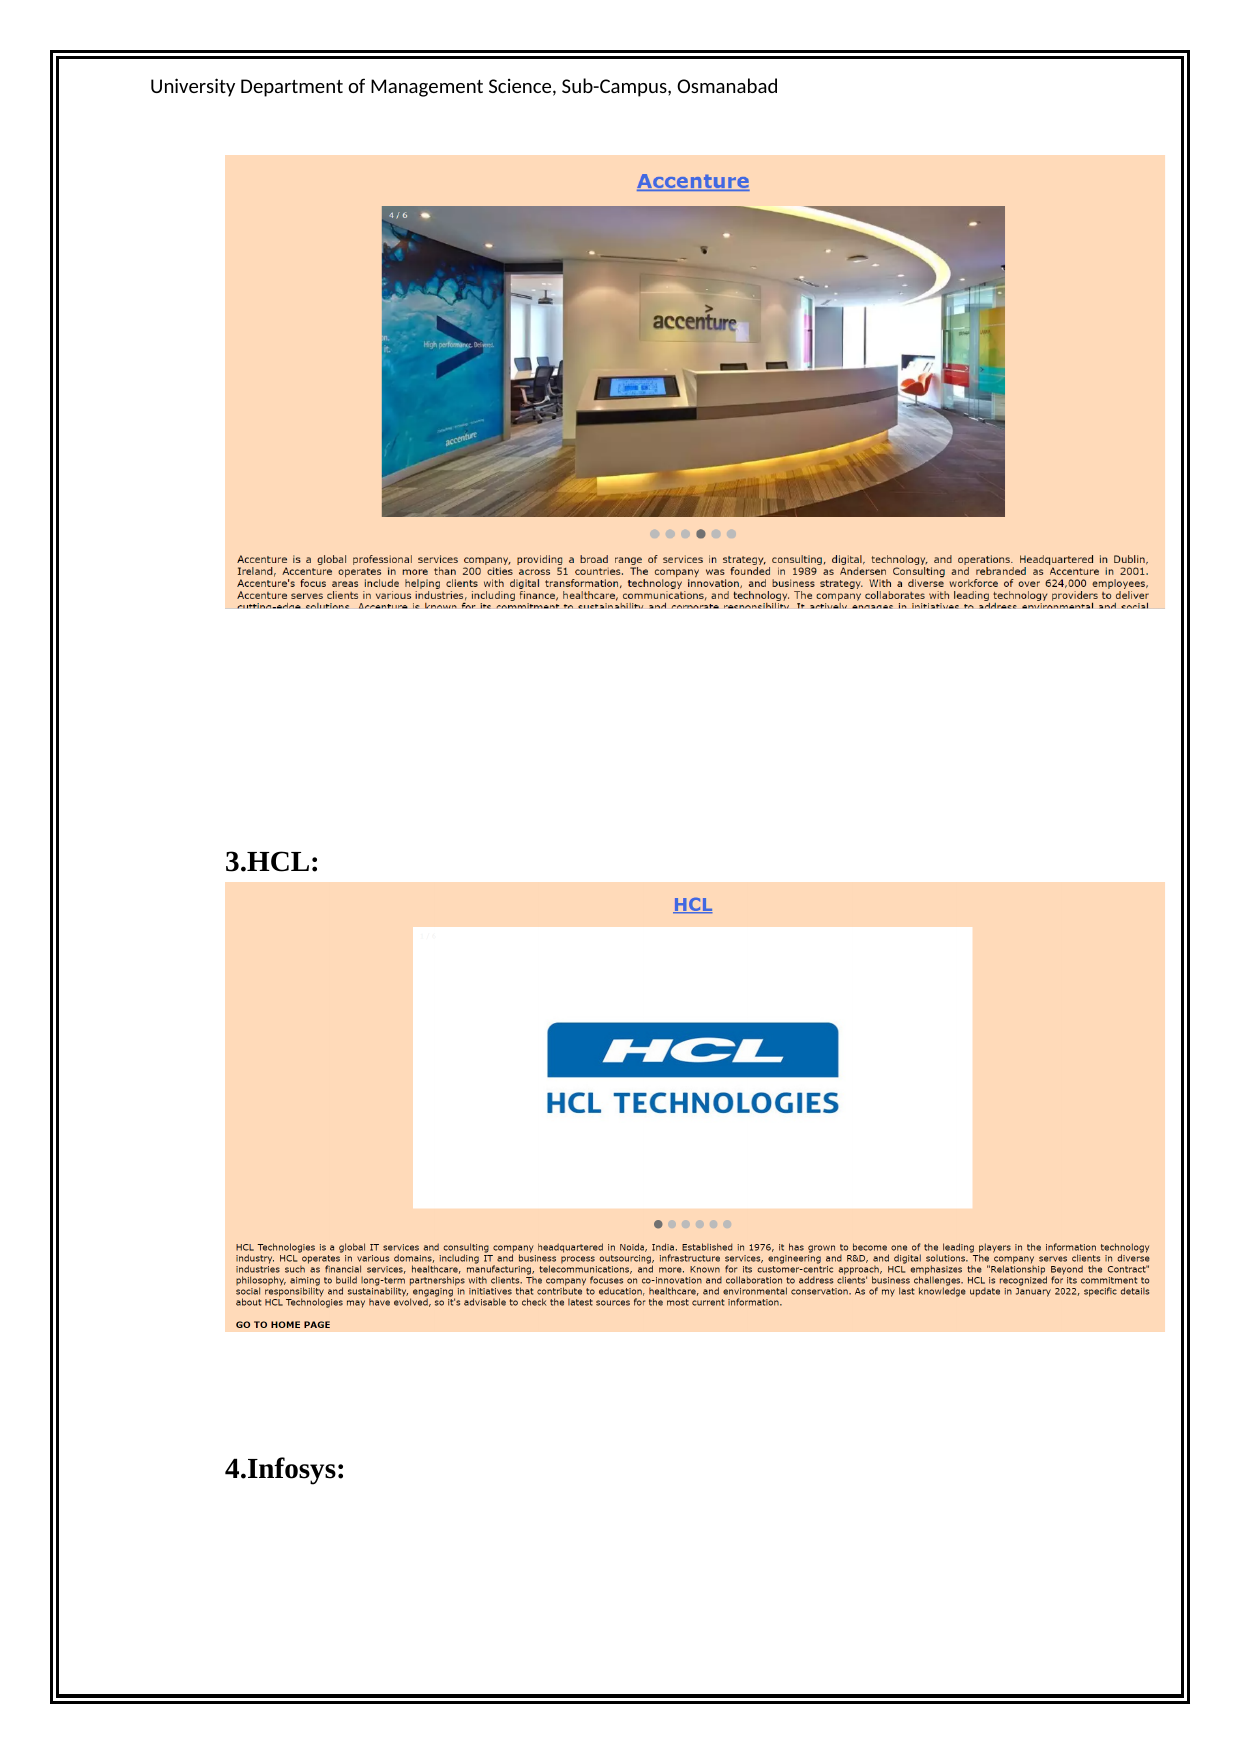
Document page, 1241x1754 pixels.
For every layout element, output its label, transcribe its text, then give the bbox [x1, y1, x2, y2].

picture [225, 155, 1166, 609]
list 3.HCL: [225, 844, 1090, 878]
picture [225, 882, 1166, 1332]
list 4.Infosys: [225, 1451, 1090, 1485]
